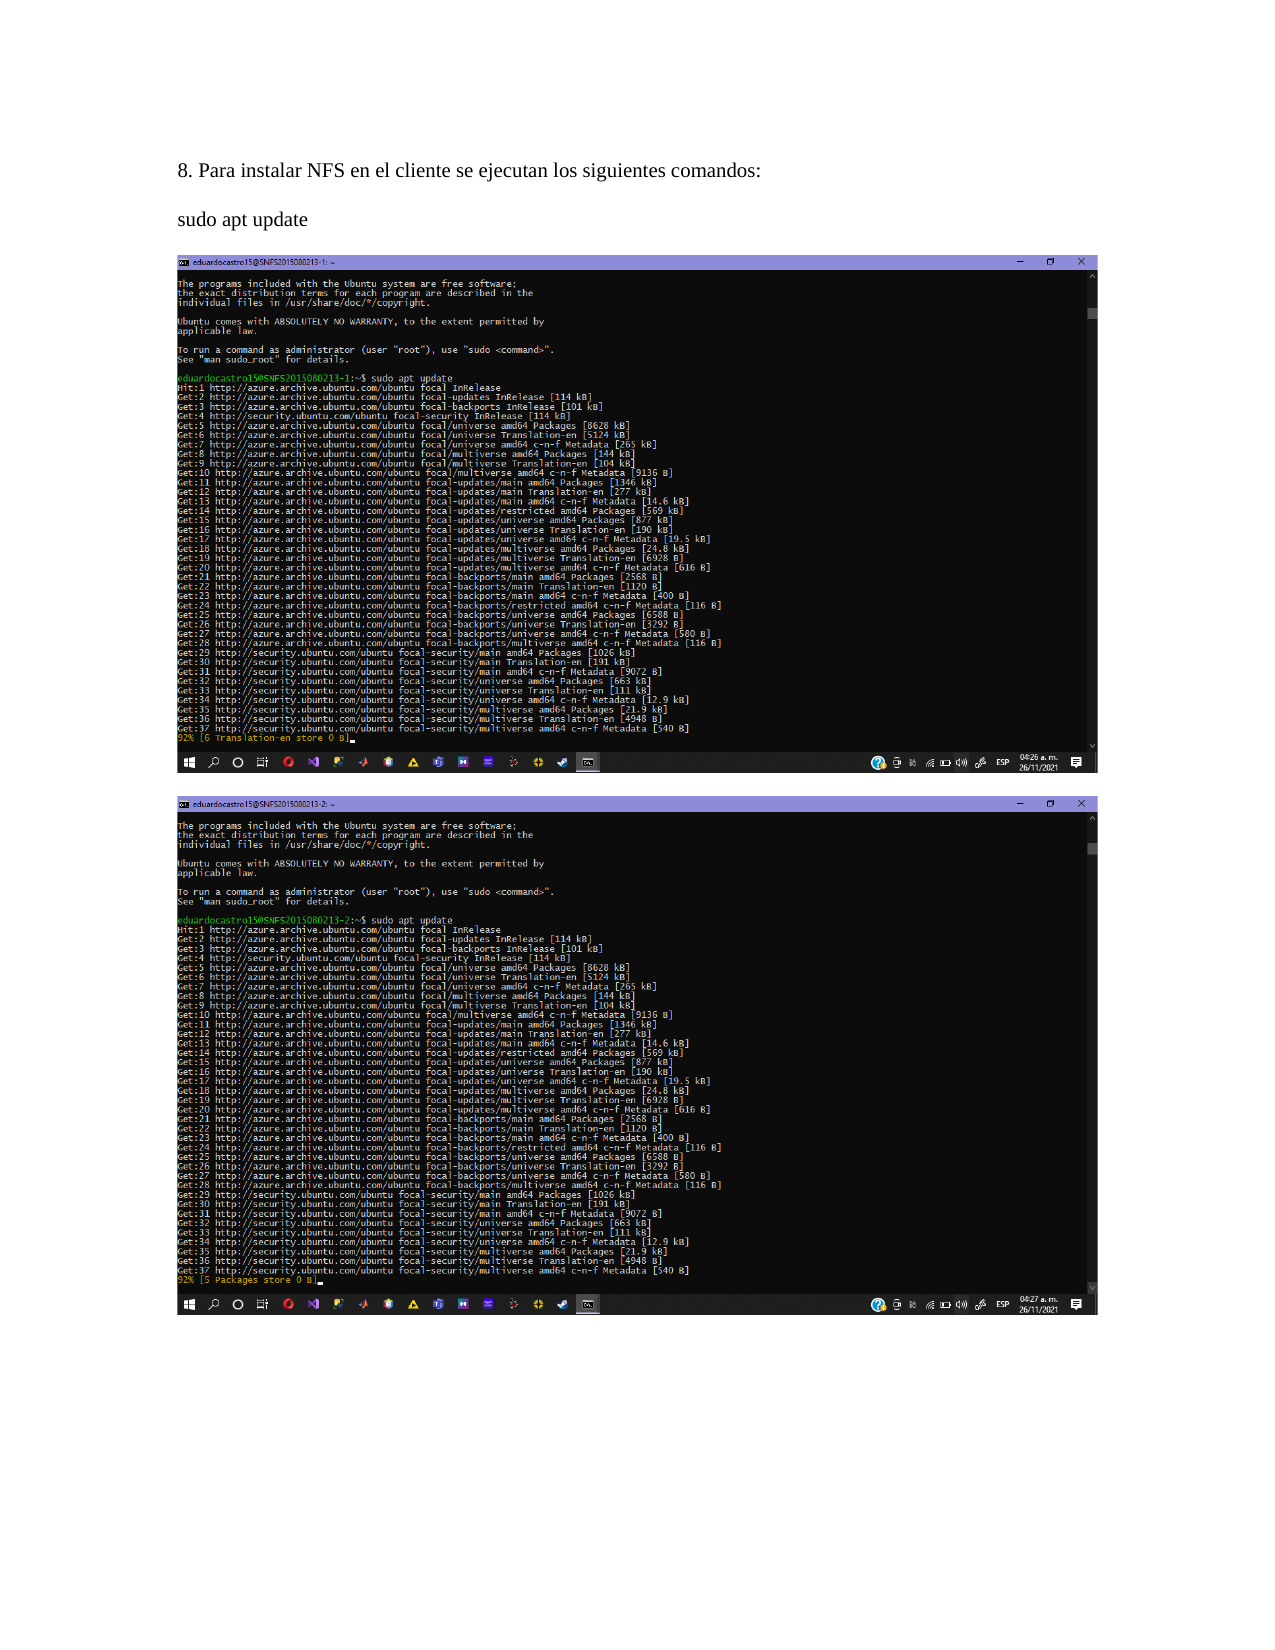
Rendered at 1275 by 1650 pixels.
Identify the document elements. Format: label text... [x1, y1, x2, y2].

picture [177, 796, 1098, 1315]
text sudo apt update [177, 206, 1098, 231]
text 8. Para instalar NFS en el cliente se ejecutan los siguientes comandos: [177, 158, 1098, 182]
picture [177, 255, 1098, 773]
